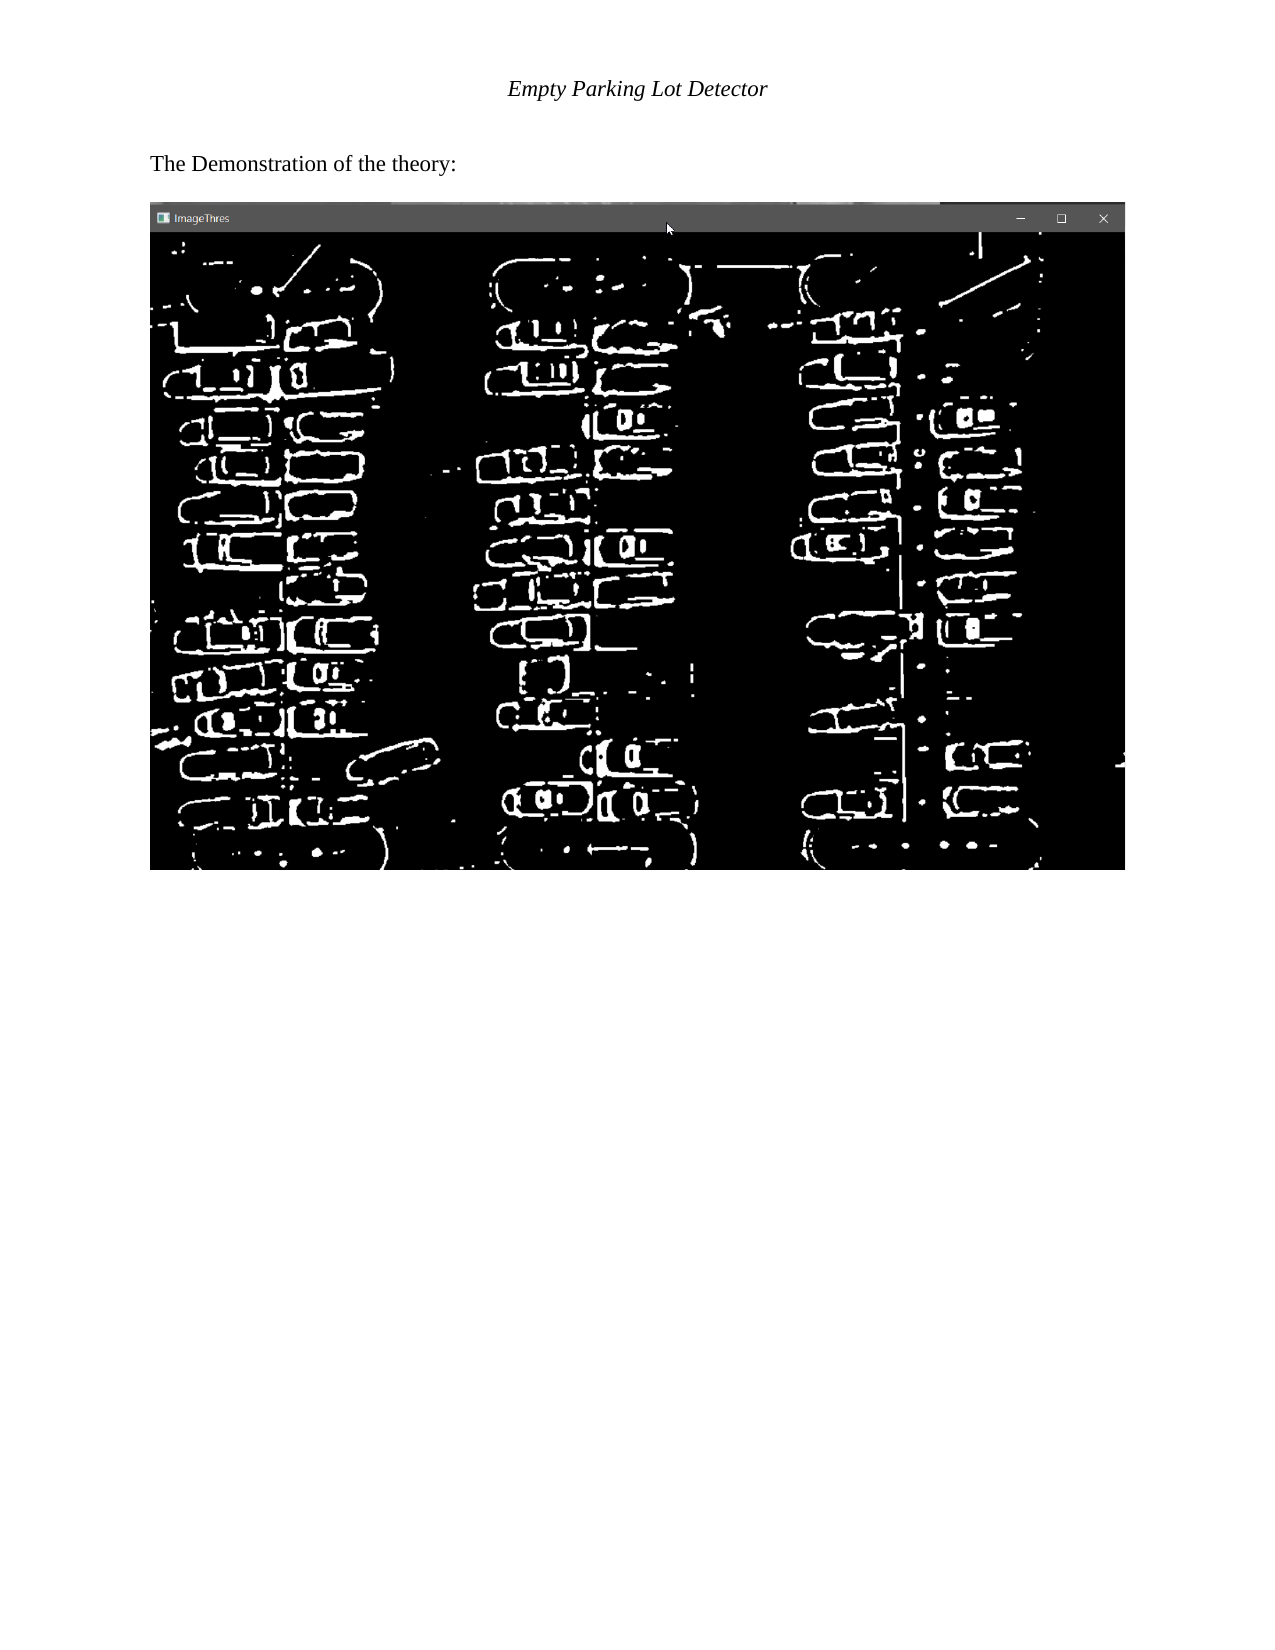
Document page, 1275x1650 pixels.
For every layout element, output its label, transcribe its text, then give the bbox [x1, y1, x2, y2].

picture [150, 202, 1125, 870]
text The Demonstration of the theory: [150, 150, 1125, 176]
